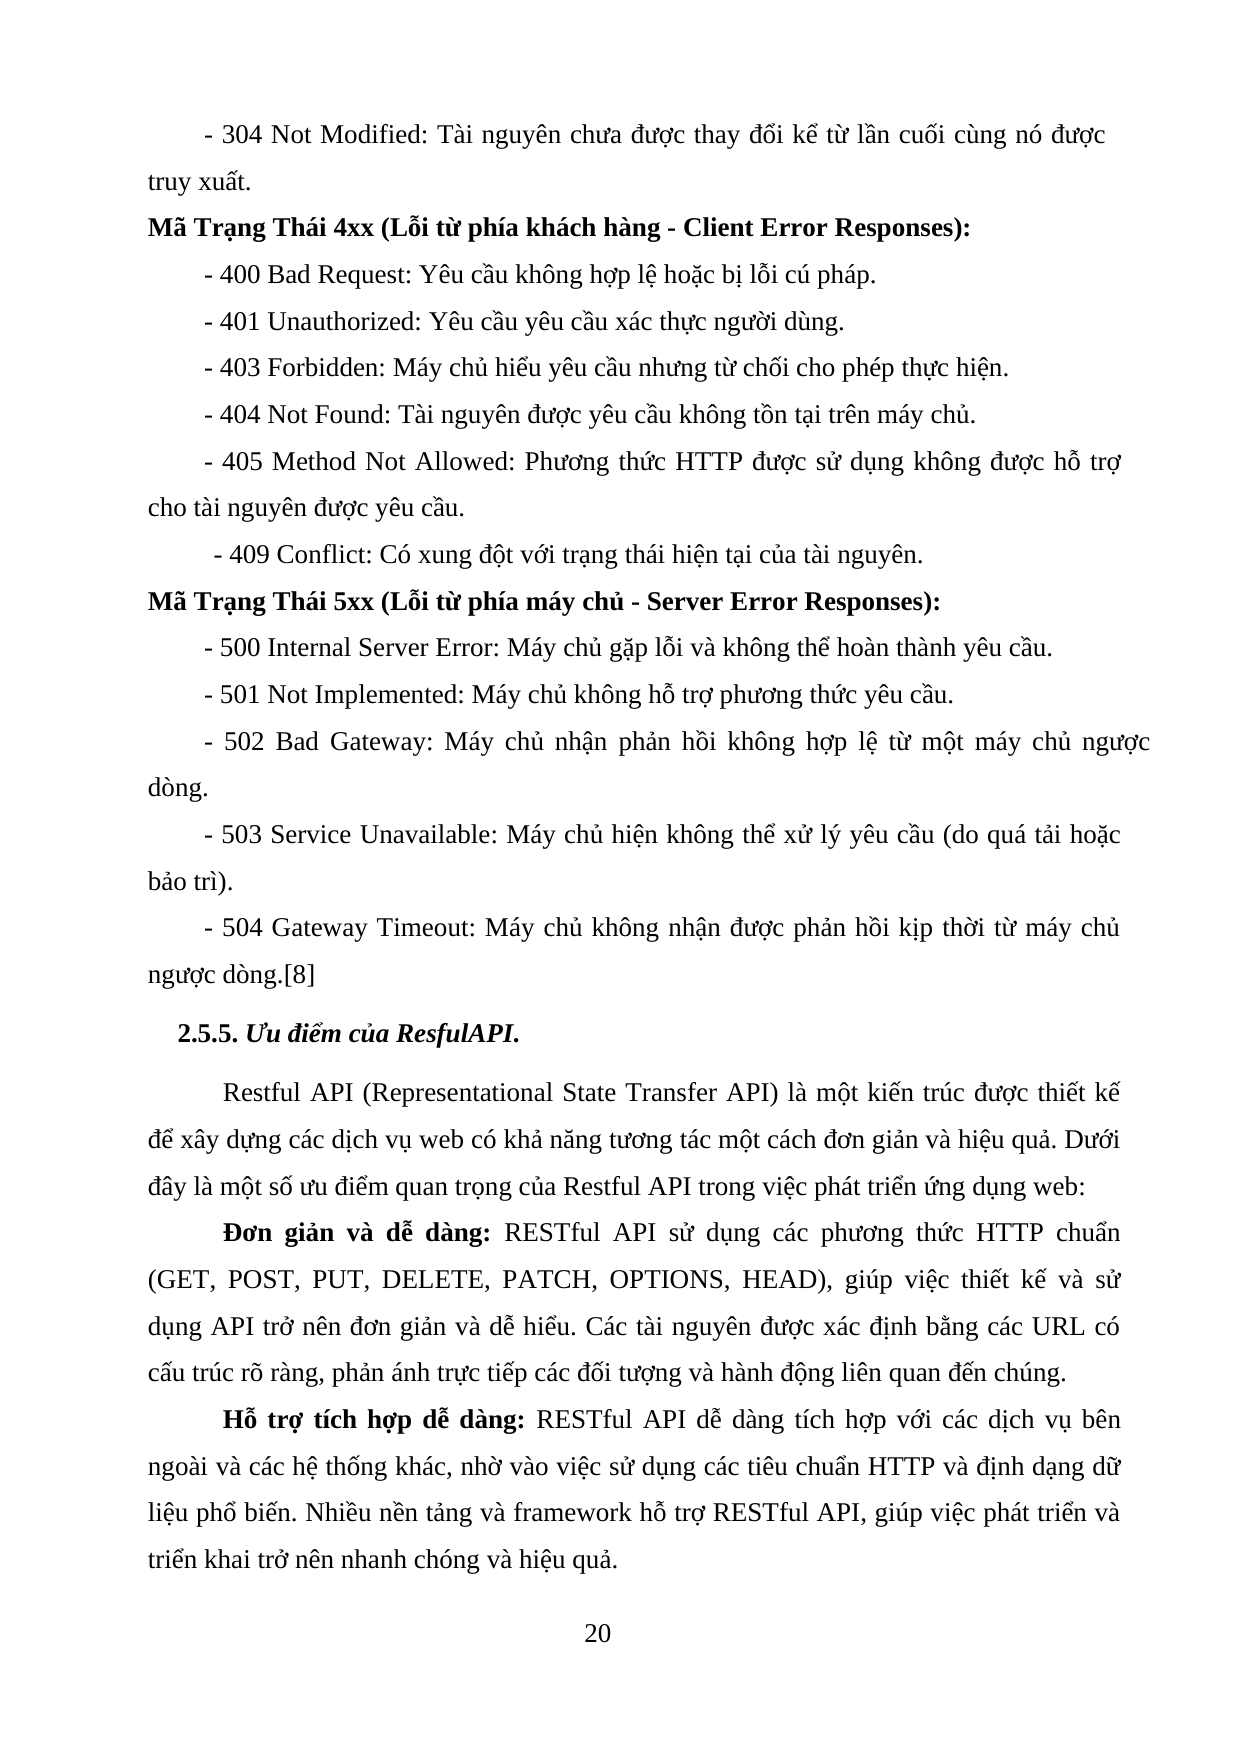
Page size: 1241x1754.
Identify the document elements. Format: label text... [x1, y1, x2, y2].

text - 404 Not Found: Tài nguyên được yêu cầu không tồn tại trên máy chủ. [148, 398, 1122, 429]
text - 405 Method Not Allowed: Phương thức HTTP được sử dụng không được hỗ trợ cho tài nguyên được yêu cầu. [148, 445, 1122, 523]
text Hỗ trợ tích hợp dễ dàng: RESTful API dễ dàng tích hợp với các dịch vụ bên ngoài và các hệ thống khác, nhờ vào việc sử dụng các tiêu chuẩn HTTP và định dạng dữ liệu phổ biến. Nhiều nền tảng và framework hỗ trợ RESTful API, giúp việc phát triển và triển khai trở nên nhanh chóng và hiệu quả. [148, 1403, 1122, 1574]
text Restful API (Representational State Transfer API) là một kiến trúc được thiết kế để xây dựng các dịch vụ web có khả năng tương tác một cách đơn giản và hiệu quả. Dưới đây là một số ưu điểm quan trọng của Restful API trong việc phát triển ứng dụng web: [148, 1076, 1122, 1201]
text - 504 Gateway Timeout: Máy chủ không nhận được phản hồi kịp thời từ máy chủ ngược dòng.[8] [148, 911, 1122, 989]
text Đơn giản và dễ dàng: RESTful API sử dụng các phương thức HTTP chuẩn (GET, POST, PUT, DELETE, PATCH, OPTIONS, HEAD), giúp việc thiết kế và sử dụng API trở nên đơn giản và dễ hiểu. Các tài nguyên được xác định bằng các URL có cấu trúc rõ ràng, phản ánh trực tiếp các đối tượng và hành động liên quan đến chúng. [148, 1216, 1122, 1388]
text - 501 Not Implemented: Máy chủ không hỗ trợ phương thức yêu cầu. [148, 678, 1122, 709]
text Mã Trạng Thái 5xx (Lỗi từ phía máy chủ - Server Error Responses): [148, 585, 1122, 616]
text - 503 Service Unavailable: Máy chủ hiện không thể xử lý yêu cầu (do quá tải hoặc bảo trì). [148, 818, 1122, 896]
text - 500 Internal Server Error: Máy chủ gặp lỗi và không thể hoàn thành yêu cầu. [148, 631, 1122, 663]
text - 401 Unauthorized: Yêu cầu yêu cầu xác thực người dùng. [148, 305, 1122, 336]
text - 409 Conflict: Có xung đột với trạng thái hiện tại của tài nguyên. [148, 538, 1122, 569]
subtitle Ưu điểm của ResfulAPI. [177, 1017, 1122, 1048]
text Mã Trạng Thái 4xx (Lỗi từ phía khách hàng - Client Error Responses): [148, 211, 1122, 243]
text - 502 Bad Gateway: Máy chủ nhận phản hồi không hợp lệ từ một máy chủ ngược dòng. [148, 725, 1152, 803]
text - 403 Forbidden: Máy chủ hiểu yêu cầu nhưng từ chối cho phép thực hiện. [148, 351, 1122, 383]
text - 400 Bad Request: Yêu cầu không hợp lệ hoặc bị lỗi cú pháp. [148, 258, 1122, 289]
text - 304 Not Modified: Tài nguyên chưa được thay đổi kể từ lần cuối cùng nó được truy xuất. [148, 118, 1107, 196]
